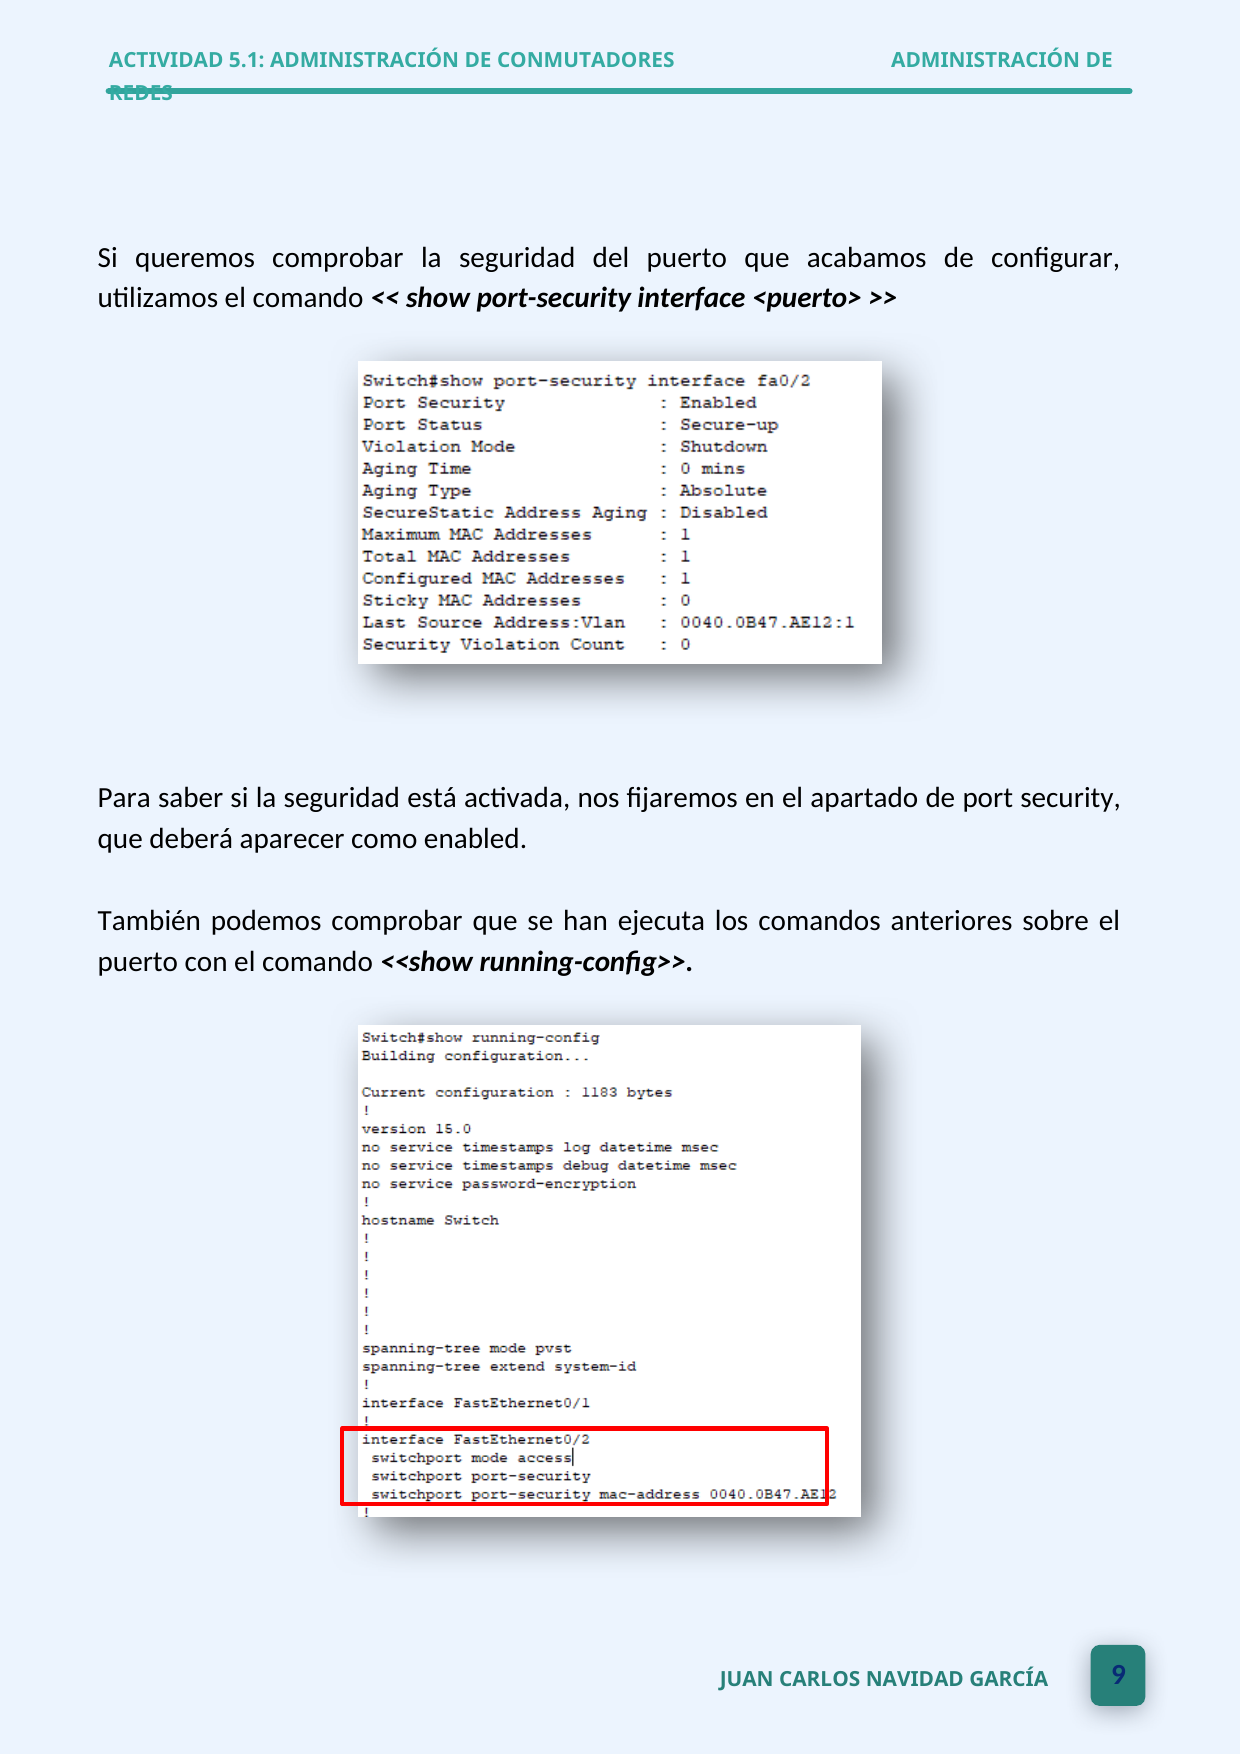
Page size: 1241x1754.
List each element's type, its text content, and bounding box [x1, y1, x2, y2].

text Para saber si la seguridad está activada, nos fijaremos en el apartado de port security, que deberá aparecer como enabled. [97, 779, 1122, 856]
picture [358, 1025, 861, 1517]
picture [358, 1431, 825, 1502]
text También podemos comprobar que se han ejecuta los comandos anteriores sobre el puerto con el comando <<show running-config>>. [97, 902, 1122, 978]
picture [358, 361, 882, 664]
text Si queremos comprobar la seguridad del puerto que acabamos de configurar, utilizamos el comando << show port-security interface <puerto> >> [97, 239, 1122, 315]
